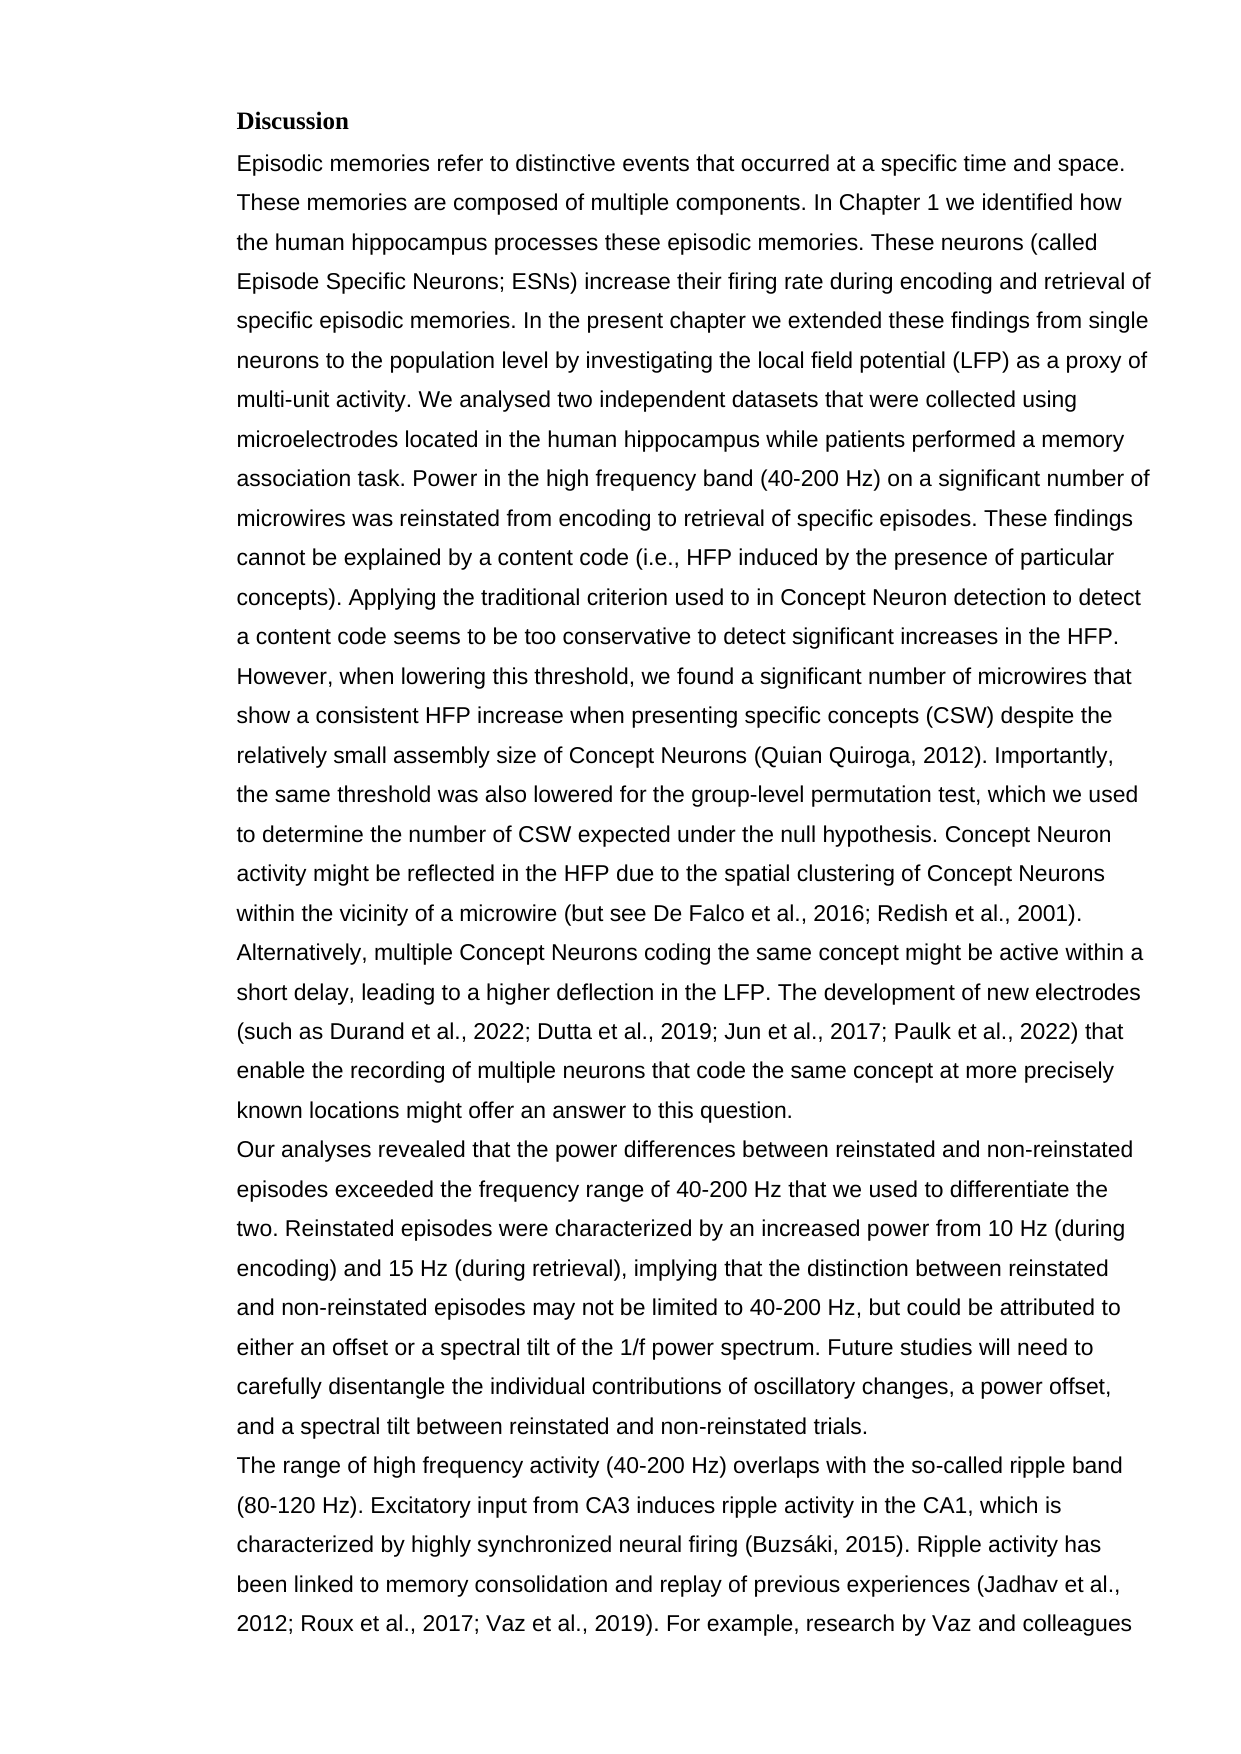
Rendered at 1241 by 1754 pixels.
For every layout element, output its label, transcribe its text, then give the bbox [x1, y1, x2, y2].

text Our analyses revealed that the power differences between reinstated and non-reinstated episodes exceeded the frequency range of 40-200 Hz that we used to differentiate the two. Reinstated episodes were characterized by an increased power from 10 Hz (during encoding) and 15 Hz (during retrieval), implying that the distinction between reinstated and non-reinstated episodes may not be limited to 40-200 Hz, but could be attributed to either an offset or a spectral tilt of the 1/f power spectrum. Future studies will need to carefully disentangle the individual contributions of oscillatory changes, a power offset, and a spectral tilt between reinstated and non-reinstated trials. [236, 1136, 1152, 1439]
subtitle Discussion [236, 106, 1152, 135]
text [236, 1452, 1152, 1637]
text Episodic memories refer to distinctive events that occurred at a specific time and space. These memories are composed of multiple components. In Chapter 1 we identified how the human hippocampus processes these episodic memories. These neurons (called Episode Specific Neurons; ESNs) increase their firing rate during encoding and retrieval of specific episodic memories. In the present chapter we extended these findings from single neurons to the population level by investigating the local field potential (LFP) as a proxy of multi-unit activity. We analysed two independent datasets that were collected using microelectrodes located in the human hippocampus while patients performed a memory association task. Power in the high frequency band (40-200 Hz) on a significant number of microwires was reinstated from encoding to retrieval of specific episodes. These findings cannot be explained by a content code (i.e., HFP induced by the presence of particular concepts). Applying the traditional criterion used to in Concept Neuron detection to detect a content code seems to be too conservative to detect significant increases in the HFP. However, when lowering this threshold, we found a significant number of microwires that show a consistent HFP increase when presenting specific concepts (CSW) despite the relatively small assembly size of Concept Neurons (Quian Quiroga, 2012). Importantly, the same threshold was also lowered for the group-level permutation test, which we used to determine the number of CSW expected under the null hypothesis. Concept Neuron activity might be reflected in the HFP due to the spatial clustering of Concept Neurons within the vicinity of a microwire (but see De Falco et al., 2016; Redish et al., 2001). Alternatively, multiple Concept Neurons coding the same concept might be active within a short delay, leading to a higher deflection in the LFP. The development of new electrodes (such as Durand et al., 2022; Dutta et al., 2019; Jun et al., 2017; Paulk et al., 2022) that enable the recording of multiple neurons that code the same concept at more precisely known locations might offer an answer to this question. [236, 149, 1152, 1123]
